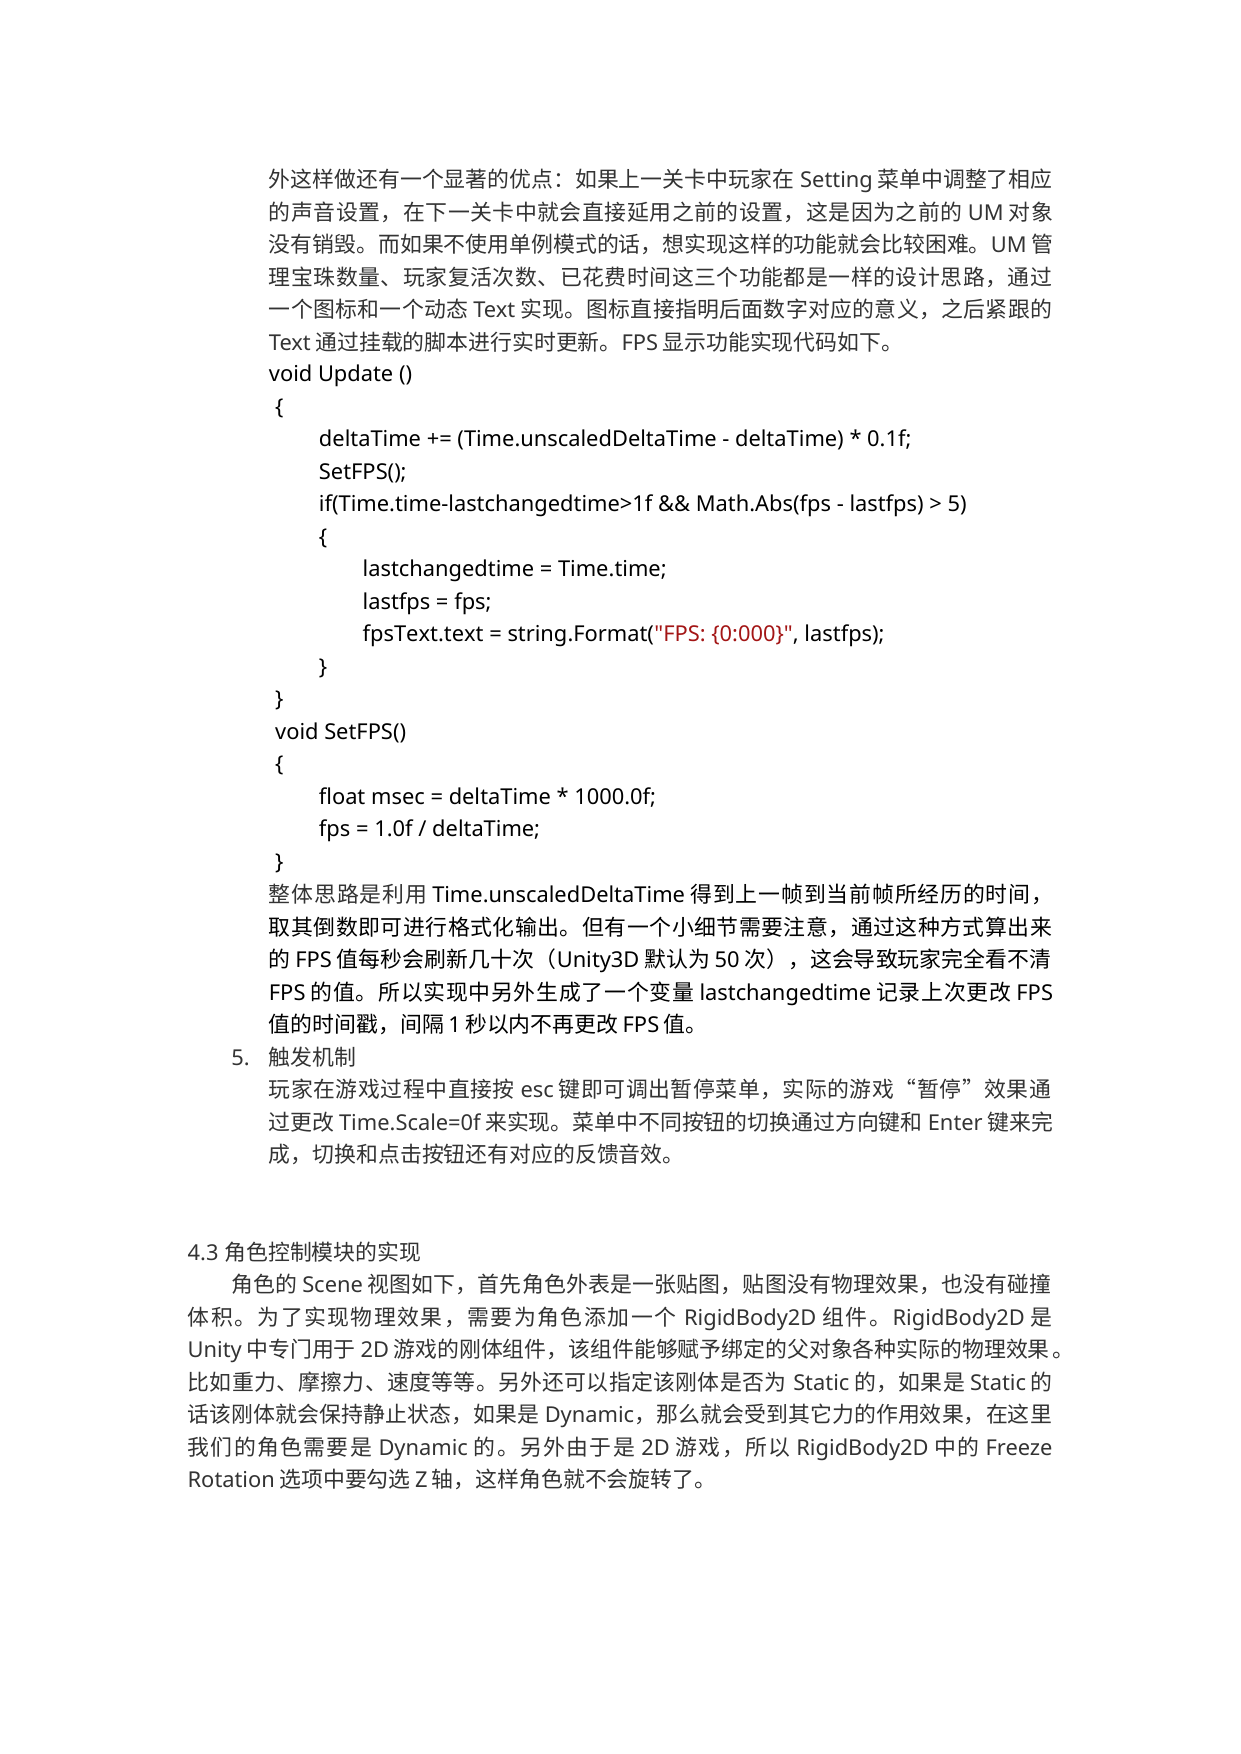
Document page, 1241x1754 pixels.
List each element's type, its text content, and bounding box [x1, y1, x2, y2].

text { [187, 389, 1053, 422]
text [269, 194, 1053, 229]
text lastchangedtime = Time.time; [187, 552, 1053, 584]
text fpsText.text = string.Format("FPS: {0:000}", lastfps); [187, 617, 1053, 649]
text void Update () [269, 357, 1053, 389]
text } [187, 649, 1053, 682]
text } [187, 844, 1053, 877]
list 玩家在游戏过程中直接按esc键即可调出暂停菜单，实际的游戏“暂停”效果通过更改Time.Scale=0f来实现。菜单中不同按钮的切换通过方向键和Enter键来完成，切换和点击按钮还有对应的反馈音效。 [269, 1104, 1053, 1169]
text 整体思路是利用Time.unscaledDeltaTime得到上一帧到当前帧所经历的时间，取其倒数即可进行格式化输出。但有一个小细节需要注意，通过这种方式算出来的FPS值每秒会刷新几十次（Unity3D默认为50次），这会导致玩家完全看不清FPS的值。所以实现中另外生成了一个变量lastchangedtime记录上次更改FPS值的时间戳，间隔1秒以内不再更改FPS值。 [269, 877, 1053, 1039]
text } [187, 682, 1053, 714]
text SetFPS(); [187, 454, 1053, 487]
text float msec = deltaTime * 1000.0f; [187, 779, 1053, 812]
text if(Time.time-lastchangedtime>1f && Math.Abs(fps - lastfps) > 5) [187, 487, 1053, 519]
list 触发机制 [231, 1039, 1053, 1072]
text void SetFPS() [187, 714, 1053, 747]
text deltaTime += (Time.unscaledDeltaTime - deltaTime) * 0.1f; [187, 422, 1053, 454]
text fps = 1.0f / deltaTime; [187, 812, 1053, 844]
text 角色的Scene视图如下，首先角色外表是一张贴图，贴图没有物理效果，也没有碰撞体积。为了实现物理效果，需要为角色添加一个RigidBody2D组件。RigidBody2D是Unity中专门用于2D游戏的刚体组件，该组件能够赋予绑定的父对象各种实际的物理效果。比如重力、摩擦力、速度等等。另外还可以指定该刚体是否为Static的，如果是Static的话该刚体就会保持静止状态，如果是Dynamic，那么就会受到其它力的作用效果，在这里我们的角色需要是Dynamic的。另外由于是2D游戏，所以RigidBody2D中的Freeze Rotation选项中要勾选Z轴，这样角色就不会旋转了。 [187, 1267, 1053, 1494]
text 4.3 角色控制模块的实现 [187, 1234, 1053, 1267]
text { [187, 747, 1053, 779]
text lastfps = fps; [187, 584, 1053, 617]
text { [187, 519, 1053, 552]
